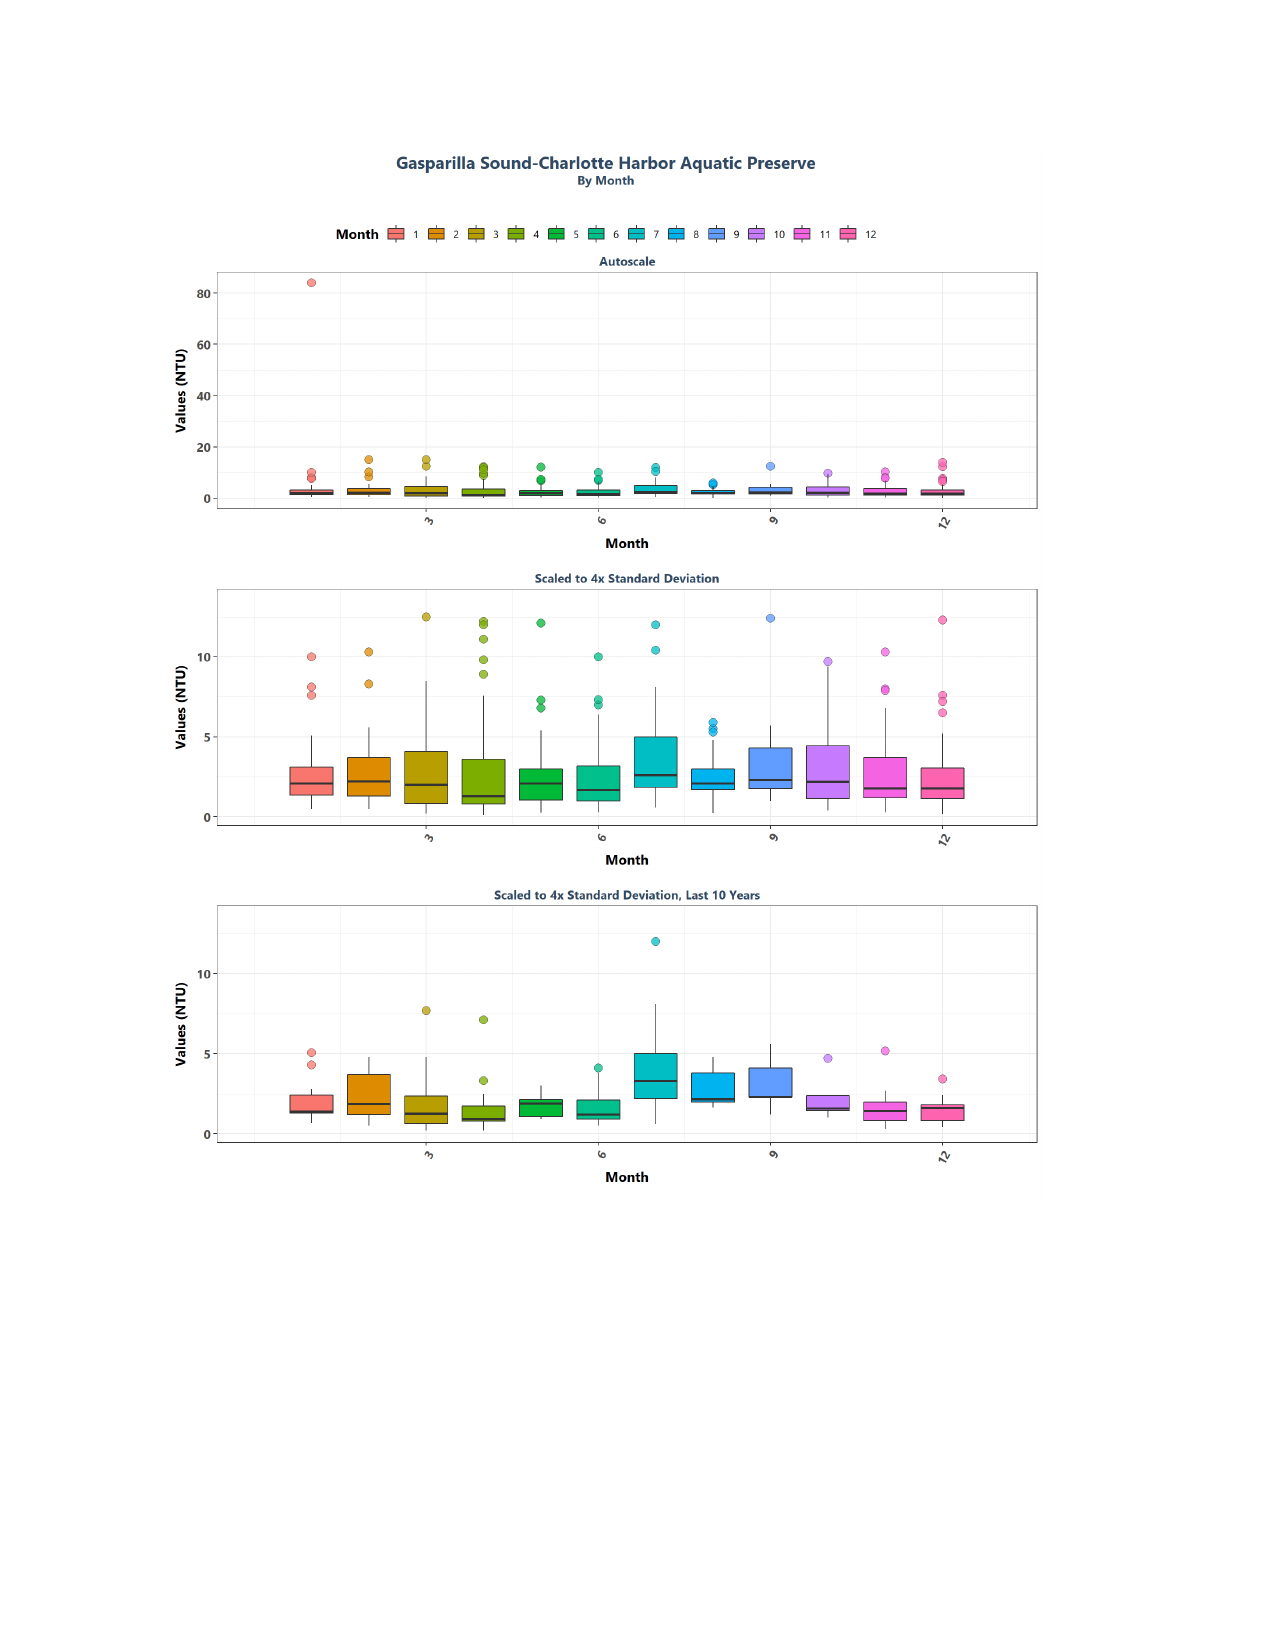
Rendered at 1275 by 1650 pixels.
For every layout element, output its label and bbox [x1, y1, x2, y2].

picture [168, 150, 1044, 1200]
